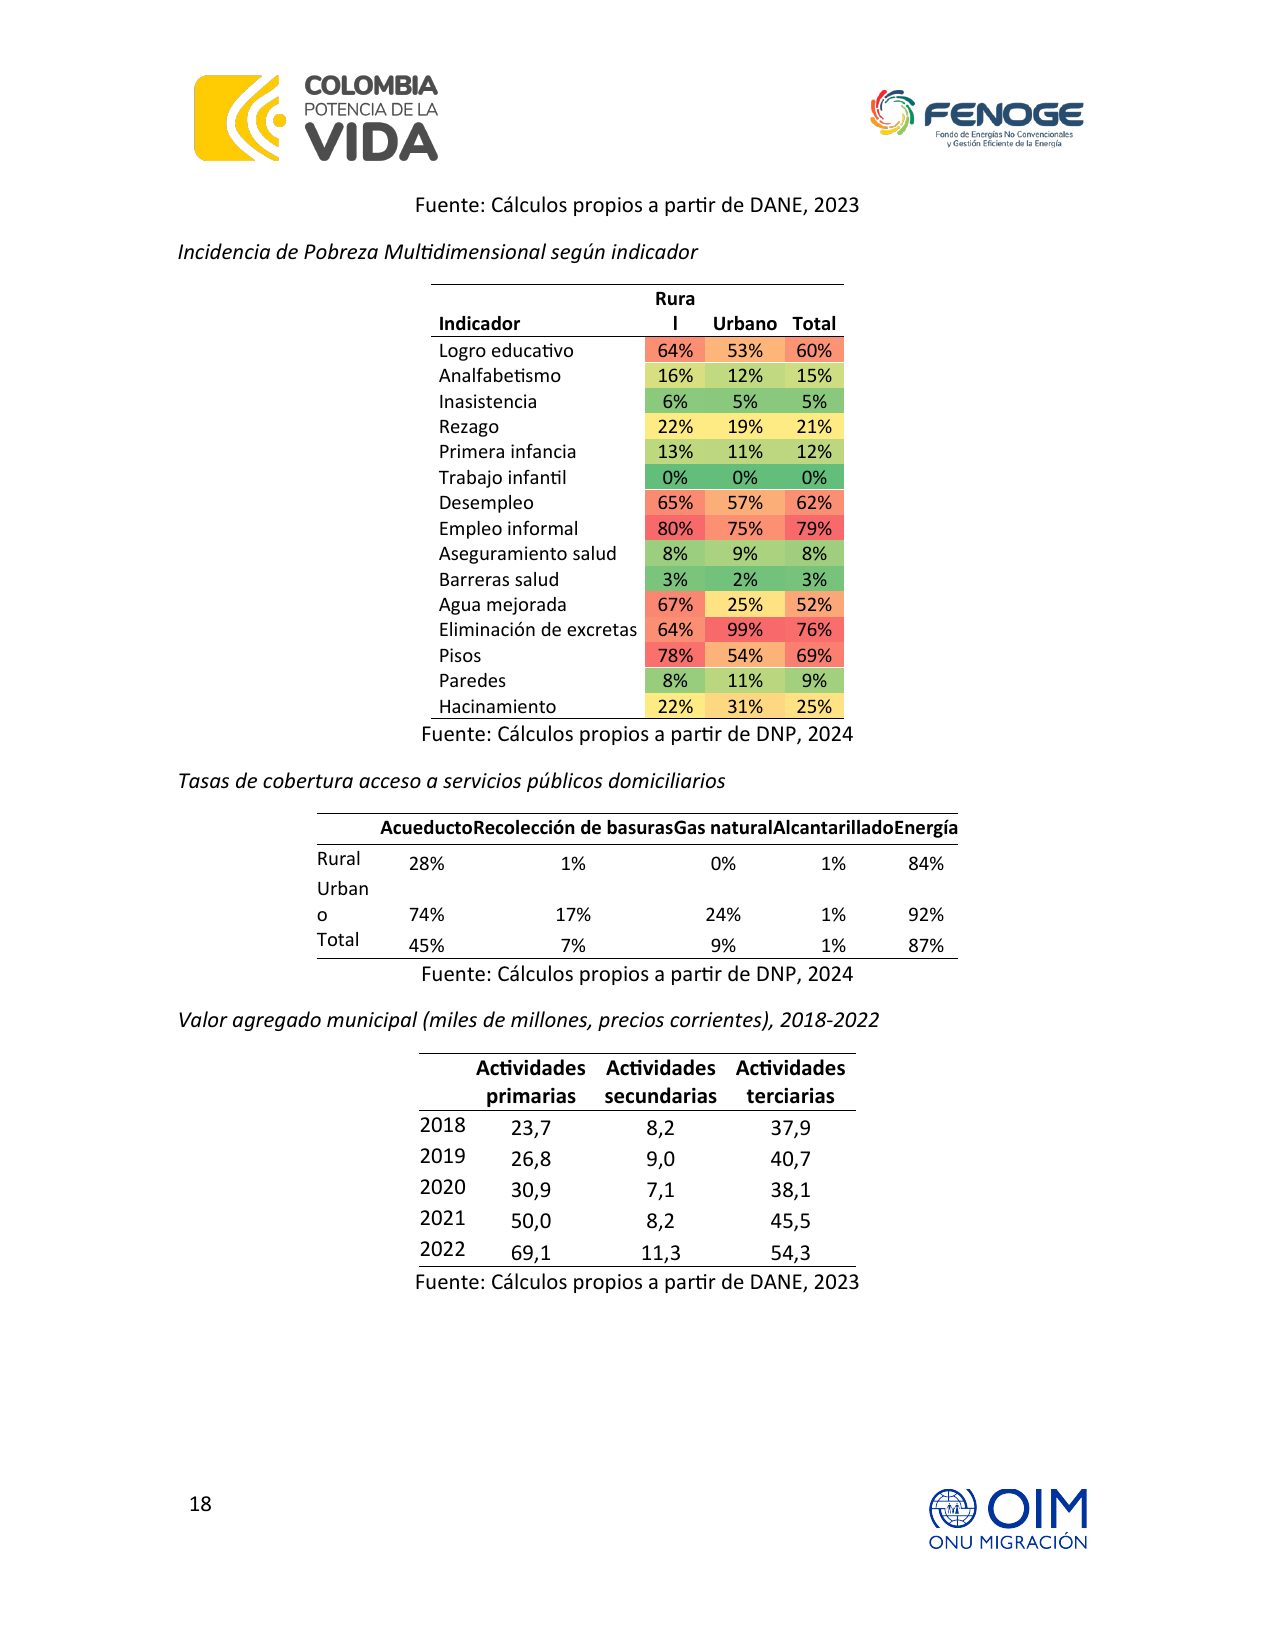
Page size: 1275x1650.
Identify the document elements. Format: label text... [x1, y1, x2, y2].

table_cell 19% [705, 413, 785, 439]
table_header [419, 1054, 466, 1109]
table_cell 92% [894, 876, 958, 926]
table_cell 7,1 [596, 1172, 726, 1203]
table_header Total [785, 285, 844, 336]
table_cell 74% [380, 876, 473, 926]
table_header Rural [645, 285, 705, 336]
table_cell 50,0 [466, 1203, 596, 1234]
table_header Actividades terciarias [726, 1054, 856, 1109]
table_cell 23,7 [466, 1111, 596, 1141]
table_header Gas natural [674, 814, 773, 844]
table_cell 2020 [419, 1172, 466, 1203]
table_cell 2019 [419, 1141, 466, 1172]
table_cell 9% [674, 926, 773, 958]
table_header [317, 814, 380, 844]
table_cell 25% [705, 591, 785, 617]
table_cell Total [317, 926, 380, 958]
table_cell Agua mejorada [431, 591, 645, 617]
table_header Indicador [431, 285, 645, 336]
table_cell Paredes [431, 668, 645, 693]
table_cell 80% [645, 515, 705, 540]
table_cell 84% [894, 845, 958, 876]
table_cell Trabajo infantil [431, 464, 645, 489]
table_cell 2% [705, 566, 785, 591]
table_cell 37,9 [726, 1111, 856, 1141]
table_cell 2021 [419, 1203, 466, 1234]
table_cell 53% [705, 337, 785, 362]
text Fuente: Cálculos propios a partir de DANE, 2023 [177, 1267, 1098, 1295]
table_cell 3% [785, 566, 844, 591]
table_cell 65% [645, 490, 705, 515]
table_cell 3% [645, 566, 705, 591]
table_cell 11,3 [596, 1235, 726, 1266]
table_cell 87% [894, 926, 958, 958]
table_cell 69% [785, 642, 844, 667]
table_cell Desempleo [431, 490, 645, 515]
table_cell 8% [645, 540, 705, 566]
table_cell 8,2 [596, 1111, 726, 1141]
picture [869, 88, 1086, 148]
table_cell 40,7 [726, 1141, 856, 1172]
table_cell 64% [645, 617, 705, 642]
table_cell 9% [705, 540, 785, 566]
table_cell 2022 [419, 1235, 466, 1266]
table_header Actividades secundarias [596, 1054, 726, 1109]
table_cell Logro educativo [431, 337, 645, 362]
table_cell 8% [645, 668, 705, 693]
table_cell 28% [380, 845, 473, 876]
table_cell 24% [674, 876, 773, 926]
table_cell 22% [645, 693, 705, 718]
table_cell 17% [473, 876, 673, 926]
table_cell 52% [785, 591, 844, 617]
table_cell 69,1 [466, 1235, 596, 1266]
table_cell 9,0 [596, 1141, 726, 1172]
table_cell 38,1 [726, 1172, 856, 1203]
table_cell 5% [705, 388, 785, 413]
table_cell 8,2 [596, 1203, 726, 1234]
text Fuente: Cálculos propios a partir de DNP, 2024 [177, 719, 1098, 747]
table_cell 64% [645, 337, 705, 362]
table_cell 21% [785, 413, 844, 439]
table_cell Pisos [431, 642, 645, 667]
table_cell 0% [674, 845, 773, 876]
table_cell Hacinamiento [431, 693, 645, 718]
table_cell 26,8 [466, 1141, 596, 1172]
table_cell 1% [473, 845, 673, 876]
table_cell Rezago [431, 413, 645, 439]
table_cell Urbano [317, 876, 380, 926]
table_cell Eliminación de excretas [431, 617, 645, 642]
table_cell 54% [705, 642, 785, 667]
table_cell 13% [645, 439, 705, 464]
table_cell Empleo informal [431, 515, 645, 540]
table_cell 22% [645, 413, 705, 439]
table_cell 1% [773, 926, 894, 958]
table_cell 67% [645, 591, 705, 617]
table_cell 6% [645, 388, 705, 413]
table_cell 16% [645, 363, 705, 388]
picture [188, 73, 444, 163]
table_cell Primera infancia [431, 439, 645, 464]
table_cell 62% [785, 490, 844, 515]
text Valor agregado municipal (miles de millones, precios corrientes), 2018-2022 [177, 1006, 1098, 1034]
table_cell 76% [785, 617, 844, 642]
table_header Actividades primarias [466, 1054, 596, 1109]
table_cell 1% [773, 845, 894, 876]
table_cell 78% [645, 642, 705, 667]
table_cell 1% [773, 876, 894, 926]
table_cell Aseguramiento salud [431, 540, 645, 566]
table_cell 2018 [419, 1111, 466, 1141]
table_cell 99% [705, 617, 785, 642]
table_cell Analfabetismo [431, 363, 645, 388]
table_cell 45% [380, 926, 473, 958]
table_cell 0% [645, 464, 705, 489]
text Tasas de cobertura acceso a servicios públicos domiciliarios [177, 766, 1098, 794]
table_cell 7% [473, 926, 673, 958]
table_cell Barreras salud [431, 566, 645, 591]
table_header Alcantarillado [773, 814, 894, 844]
table_cell 12% [785, 439, 844, 464]
table_cell 8% [785, 540, 844, 566]
table_cell 0% [705, 464, 785, 489]
table_cell 11% [705, 439, 785, 464]
table_cell 79% [785, 515, 844, 540]
table_cell 75% [705, 515, 785, 540]
table_cell 15% [785, 363, 844, 388]
table_cell 12% [705, 363, 785, 388]
table_cell 45,5 [726, 1203, 856, 1234]
table_cell 9% [785, 668, 844, 693]
table_cell 0% [785, 464, 844, 489]
table_header Energía [894, 814, 958, 844]
table_cell 30,9 [466, 1172, 596, 1203]
table_cell 11% [705, 668, 785, 693]
table_cell 25% [785, 693, 844, 718]
text Incidencia de Pobreza Multidimensional según indicador [177, 237, 1098, 265]
table_cell 31% [705, 693, 785, 718]
table_header Urbano [705, 285, 785, 336]
table_header Recolección de basuras [473, 814, 673, 844]
table_cell 5% [785, 388, 844, 413]
picture [929, 1489, 1087, 1549]
table_cell 57% [705, 490, 785, 515]
table_cell 54,3 [726, 1235, 856, 1266]
table_cell 60% [785, 337, 844, 362]
table_cell Rural [317, 845, 380, 876]
text Fuente: Cálculos propios a partir de DANE, 2023 [177, 190, 1098, 218]
text Fuente: Cálculos propios a partir de DNP, 2024 [177, 959, 1098, 987]
table_header Acueducto [380, 814, 473, 844]
table_cell Inasistencia [431, 388, 645, 413]
